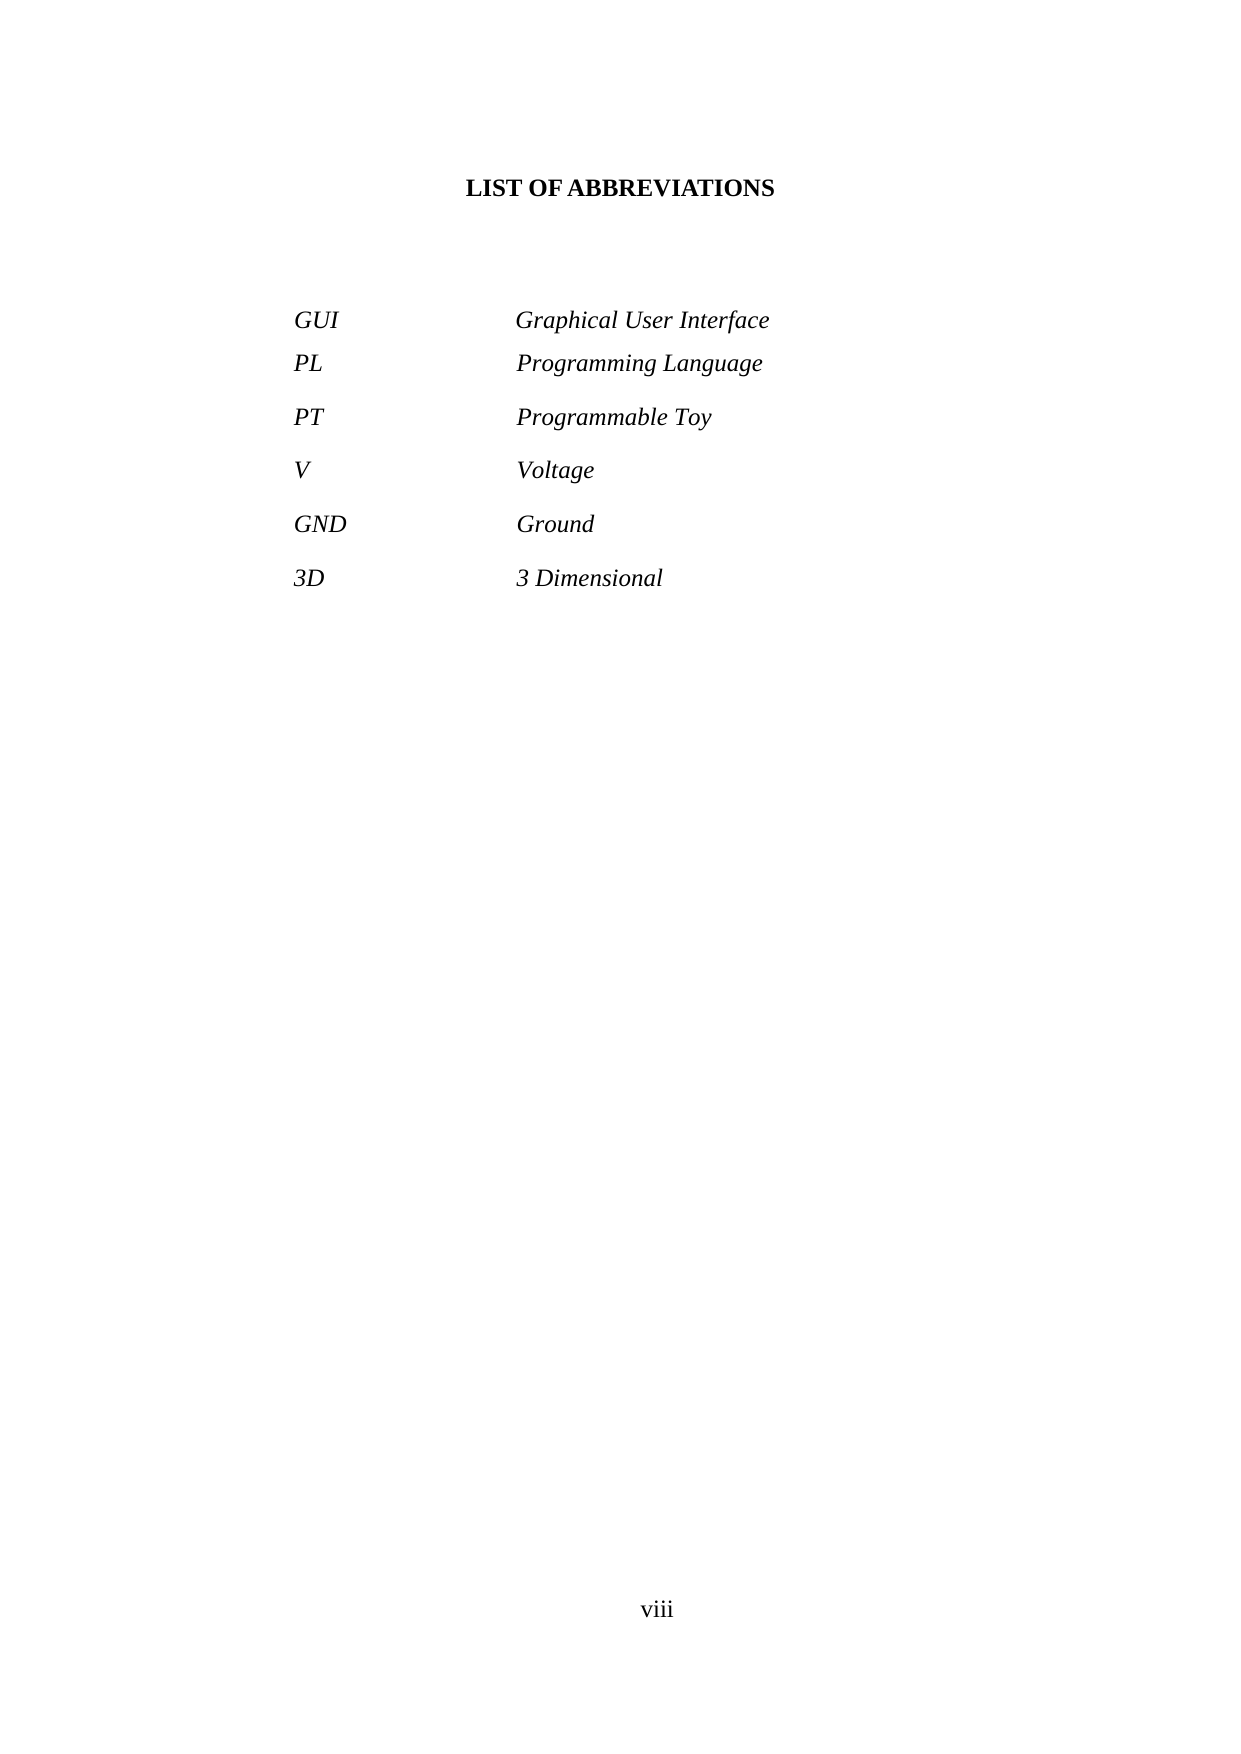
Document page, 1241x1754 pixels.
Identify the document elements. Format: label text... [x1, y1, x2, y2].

subtitle LIST OF ABBREVIATIONS [148, 173, 1093, 201]
text V Voltage [148, 455, 1093, 484]
text GUI Graphical User Interface [220, 305, 1093, 333]
text PT Programmable Toy [148, 402, 1093, 430]
text 3D 3 Dimensional [148, 563, 1093, 592]
text PL Programming Language [148, 348, 1093, 377]
text GND Ground [148, 509, 1093, 538]
